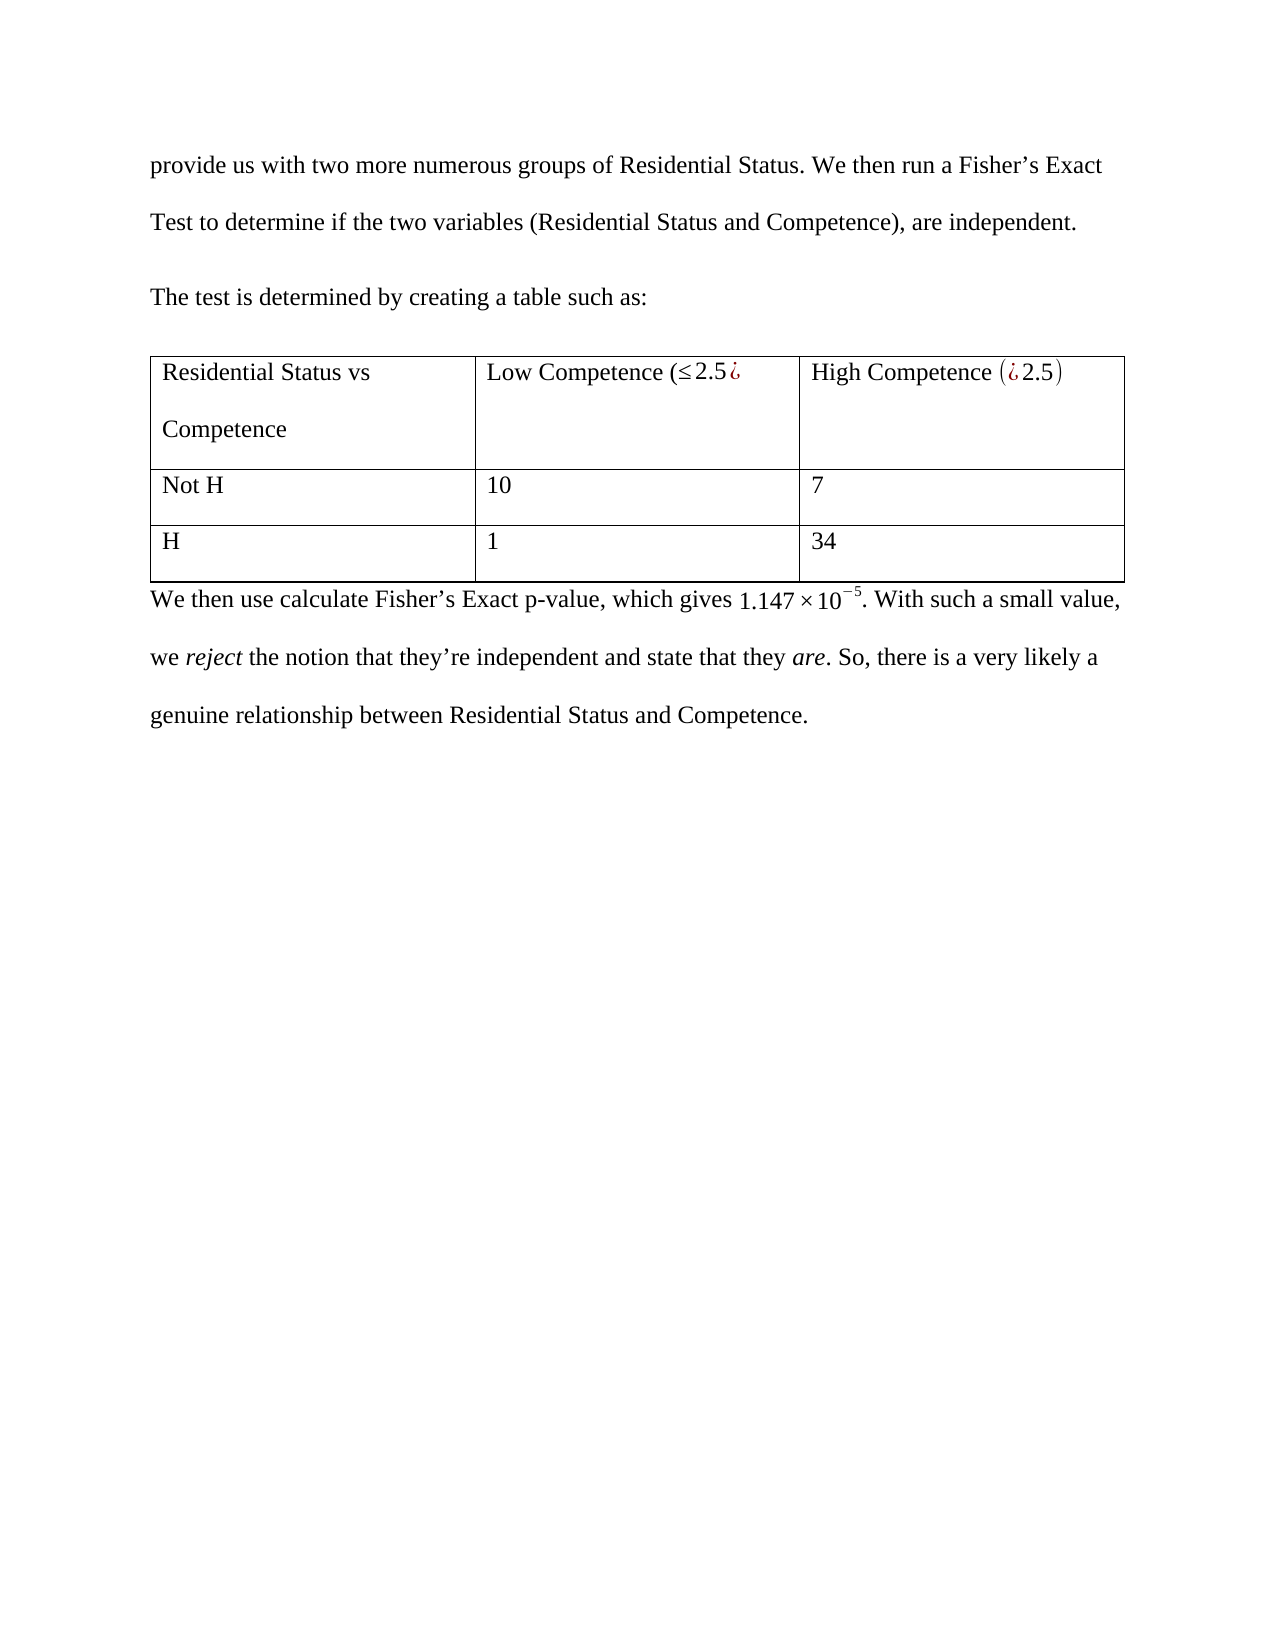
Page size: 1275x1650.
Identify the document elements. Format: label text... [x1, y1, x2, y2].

table_header Low Competence ( [476, 357, 799, 469]
table_cell 10 [476, 470, 799, 525]
table_header High Competence [800, 357, 1124, 469]
table_cell 7 [800, 470, 1124, 525]
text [150, 150, 1125, 236]
table_header Residential Status vs Competence [151, 357, 475, 469]
text We then use calculate Fisher’s Exact p-value, which gives . With such a small value, we reject the notion that they’re independent and state that they are. So, there is a very likely a genuine relationship between Residential Status and Competence. [150, 583, 1125, 729]
table_cell 1 [476, 526, 799, 581]
table_cell Not H [151, 470, 475, 525]
table_cell H [151, 526, 475, 581]
text The test is determined by creating a table such as: [150, 282, 1125, 310]
table_cell 34 [800, 526, 1124, 581]
